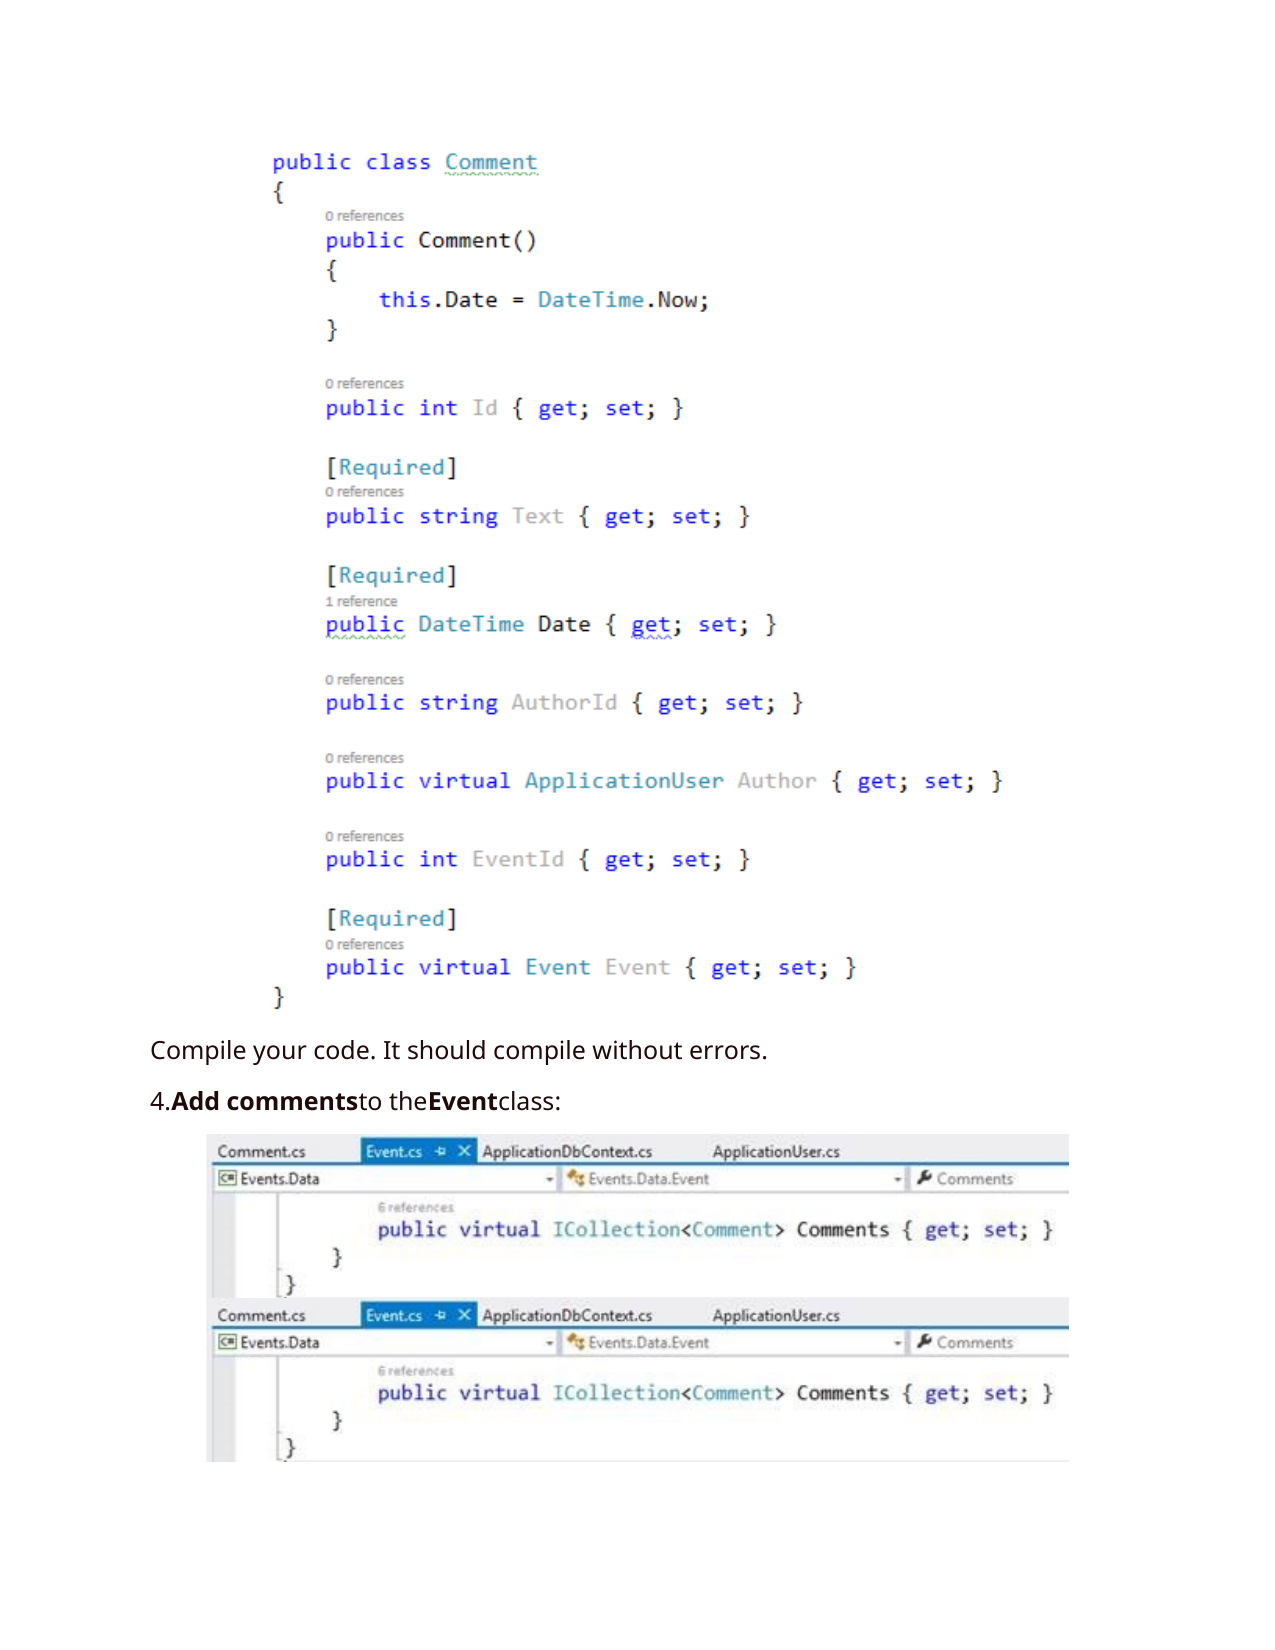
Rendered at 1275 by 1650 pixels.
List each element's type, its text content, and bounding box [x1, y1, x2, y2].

text 4.Add commentsto theEventclass: [150, 1084, 1125, 1118]
picture [265, 150, 1010, 1017]
text Compile your code. It should compile without errors. [150, 1033, 1125, 1067]
picture [206, 1134, 1069, 1462]
